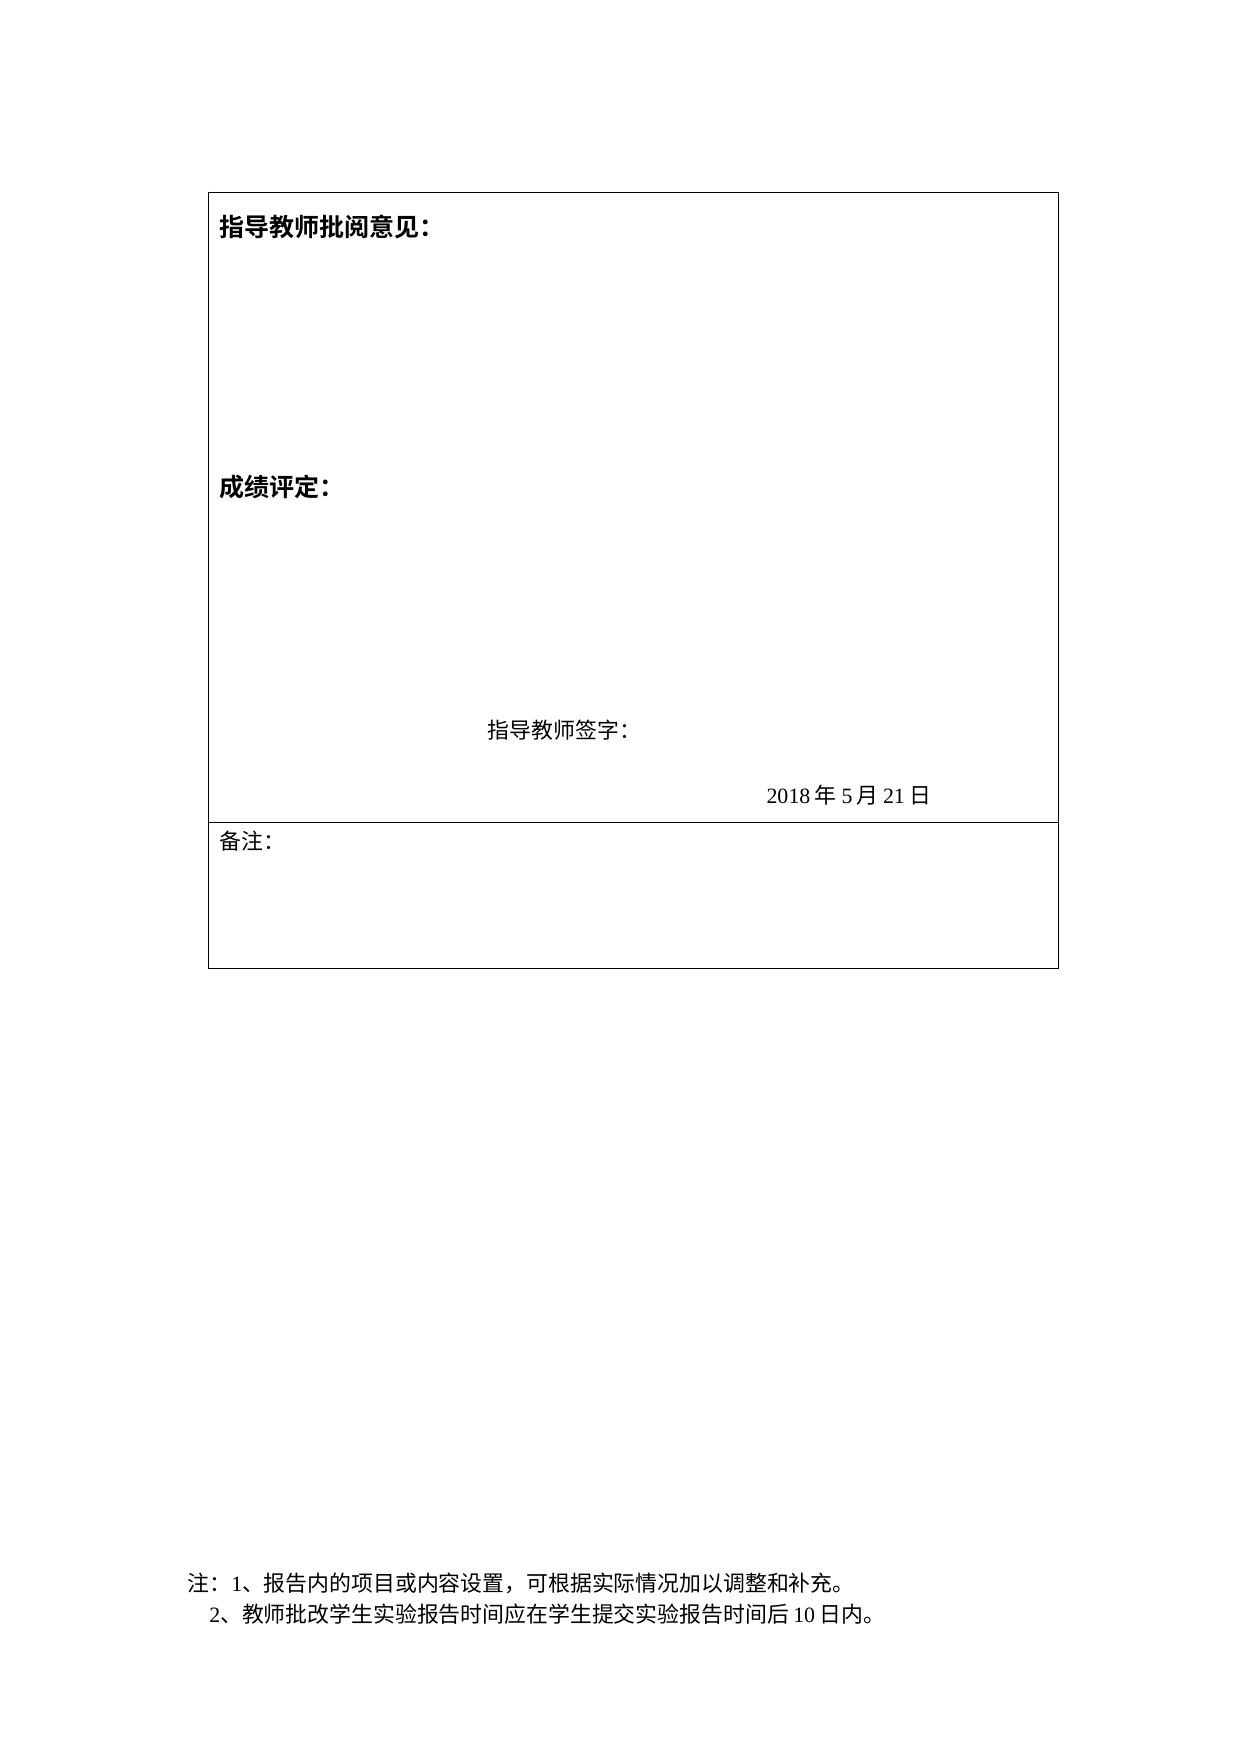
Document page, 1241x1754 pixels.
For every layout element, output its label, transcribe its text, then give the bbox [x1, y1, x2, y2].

table_header 指导教师批阅意见： 成绩评定： 指导教师签字： 2018年 5月21日 [209, 193, 1058, 822]
table_cell 备注： [209, 823, 1058, 968]
